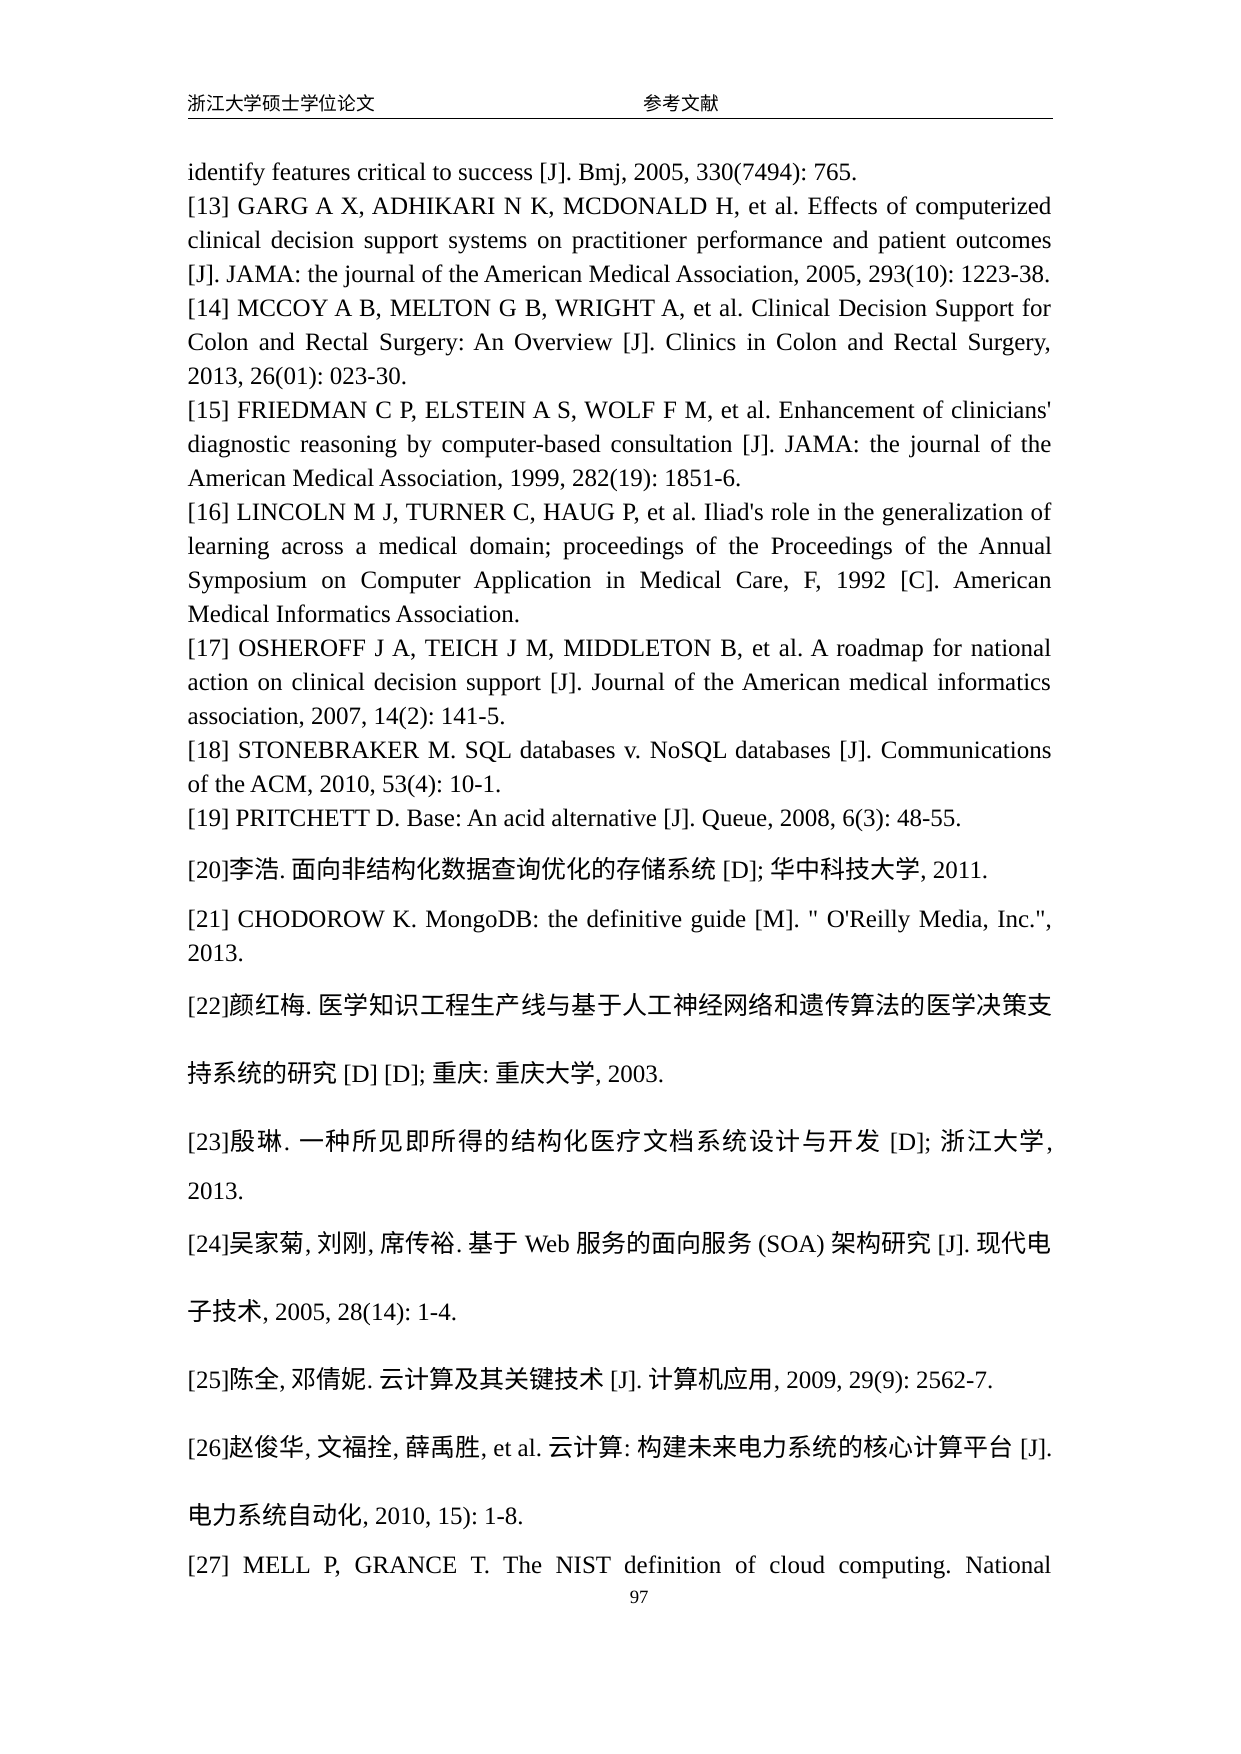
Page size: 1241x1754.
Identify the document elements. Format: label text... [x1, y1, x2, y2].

text [18] STONEBRAKER M. SQL databases v. NoSQL databases [J]. Communications of the ACM, 2010, 53(4): 10-1. [187, 732, 1053, 800]
text [20]李浩. 面向非结构化数据查询优化的存储系统 [D]; 华中科技大学, 2011. [187, 834, 1053, 902]
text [187, 155, 1053, 189]
text [24]吴家菊, 刘刚, 席传裕. 基于 Web 服务的面向服务 (SOA) 架构研究 [J]. 现代电子技术, 2005, 28(14): 1-4. [187, 1208, 1053, 1343]
text [15] FRIEDMAN C P, ELSTEIN A S, WOLF F M, et al. Enhancement of clinicians' diagnostic reasoning by computer-based consultation [J]. JAMA: the journal of the American Medical Association, 1999, 282(19): 1851-6. [187, 393, 1053, 494]
text [21] CHODOROW K. MongoDB: the definitive guide [M]. " O'Reilly Media, Inc.", 2013. [187, 902, 1053, 970]
text [19] PRITCHETT D. Base: An acid alternative [J]. Queue, 2008, 6(3): 48-55. [187, 800, 1053, 834]
text [25]陈全, 邓倩妮. 云计算及其关键技术 [J]. 计算机应用, 2009, 29(9): 2562-7. [187, 1343, 1053, 1411]
text [13] GARG A X, ADHIKARI N K, MCDONALD H, et al. Effects of computerized clinical decision support systems on practitioner performance and patient outcomes [J]. JAMA: the journal of the American Medical Association, 2005, 293(10): 1223-38. [187, 189, 1053, 291]
text [16] LINCOLN M J, TURNER C, HAUG P, et al. Iliad's role in the generalization of learning across a medical domain; proceedings of the Proceedings of the Annual Symposium on Computer Application in Medical Care, F, 1992 [C]. American Medical Informatics Association. [187, 494, 1053, 630]
text [23]殷琳. 一种所见即所得的结构化医疗文档系统设计与开发 [D]; 浙江大学, 2013. [187, 1106, 1053, 1208]
text [17] OSHEROFF J A, TEICH J M, MIDDLETON B, et al. A roadmap for national action on clinical decision support [J]. Journal of the American medical informatics association, 2007, 14(2): 141-5. [187, 630, 1053, 732]
text [26]赵俊华, 文福拴, 薛禹胜, et al. 云计算: 构建未来电力系统的核心计算平台 [J].电力系统自动化, 2010, 15): 1-8. [187, 1411, 1053, 1547]
text [14] MCCOY A B, MELTON G B, WRIGHT A, et al. Clinical Decision Support for Colon and Rectal Surgery: An Overview [J]. Clinics in Colon and Rectal Surgery, 2013, 26(01): 023-30. [187, 291, 1053, 393]
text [187, 1547, 1053, 1581]
text [22]颜红梅. 医学知识工程生产线与基于人工神经网络和遗传算法的医学决策支持系统的研究 [D] [D]; 重庆: 重庆大学, 2003. [187, 970, 1053, 1106]
